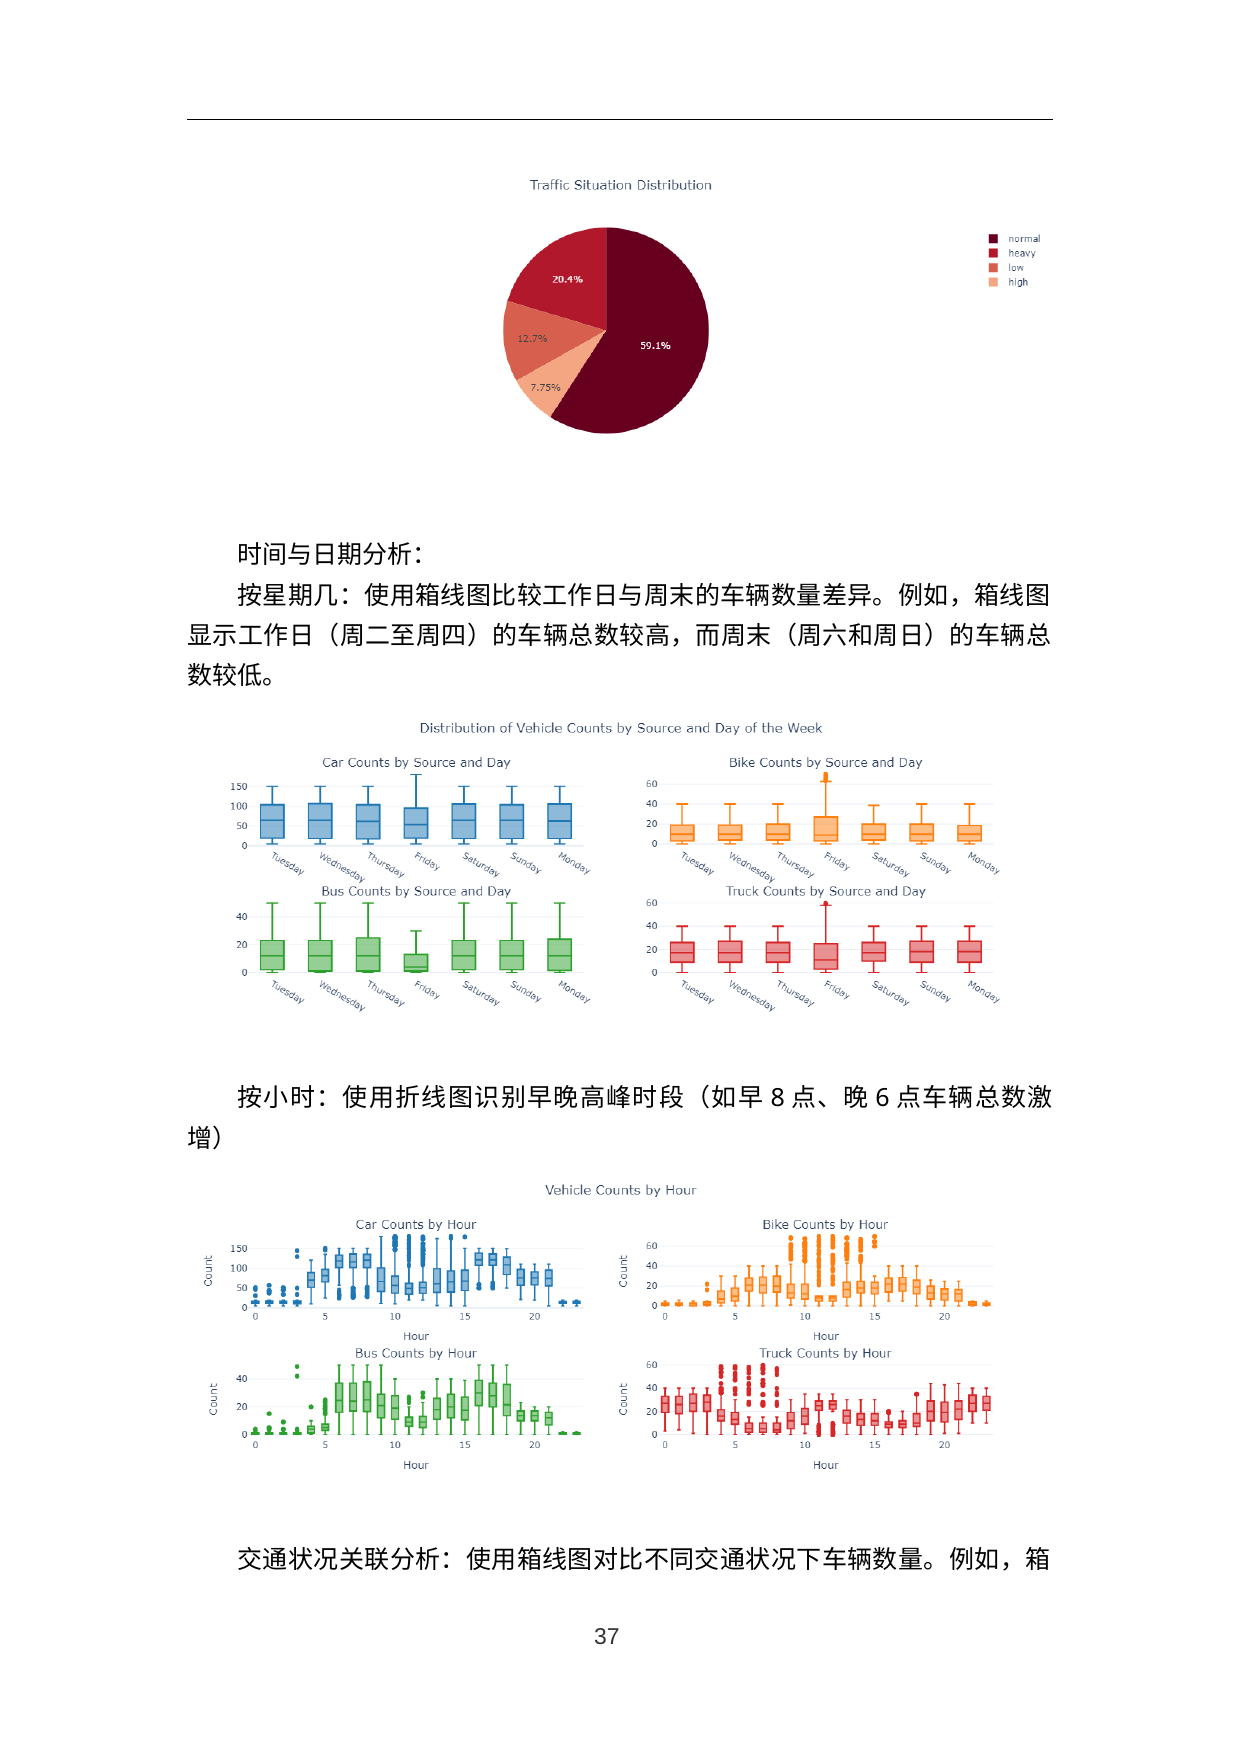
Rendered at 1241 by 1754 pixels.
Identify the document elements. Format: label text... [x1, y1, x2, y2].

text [187, 1538, 1053, 1578]
text 时间与日期分析： [187, 533, 1053, 573]
picture [187, 1156, 1053, 1499]
text 按星期几：使用箱线图比较工作日与周末的车辆数量差异。例如，箱线图显示工作日（周二至周四）的车辆总数较高，而周末（周六和周日）的车辆总数较低。 [187, 573, 1053, 694]
text 按小时：使用折线图识别早晚高峰时段（如早8点、晚6点车辆总数激增） [187, 1076, 1053, 1156]
picture [187, 151, 1053, 494]
picture [187, 694, 1053, 1037]
